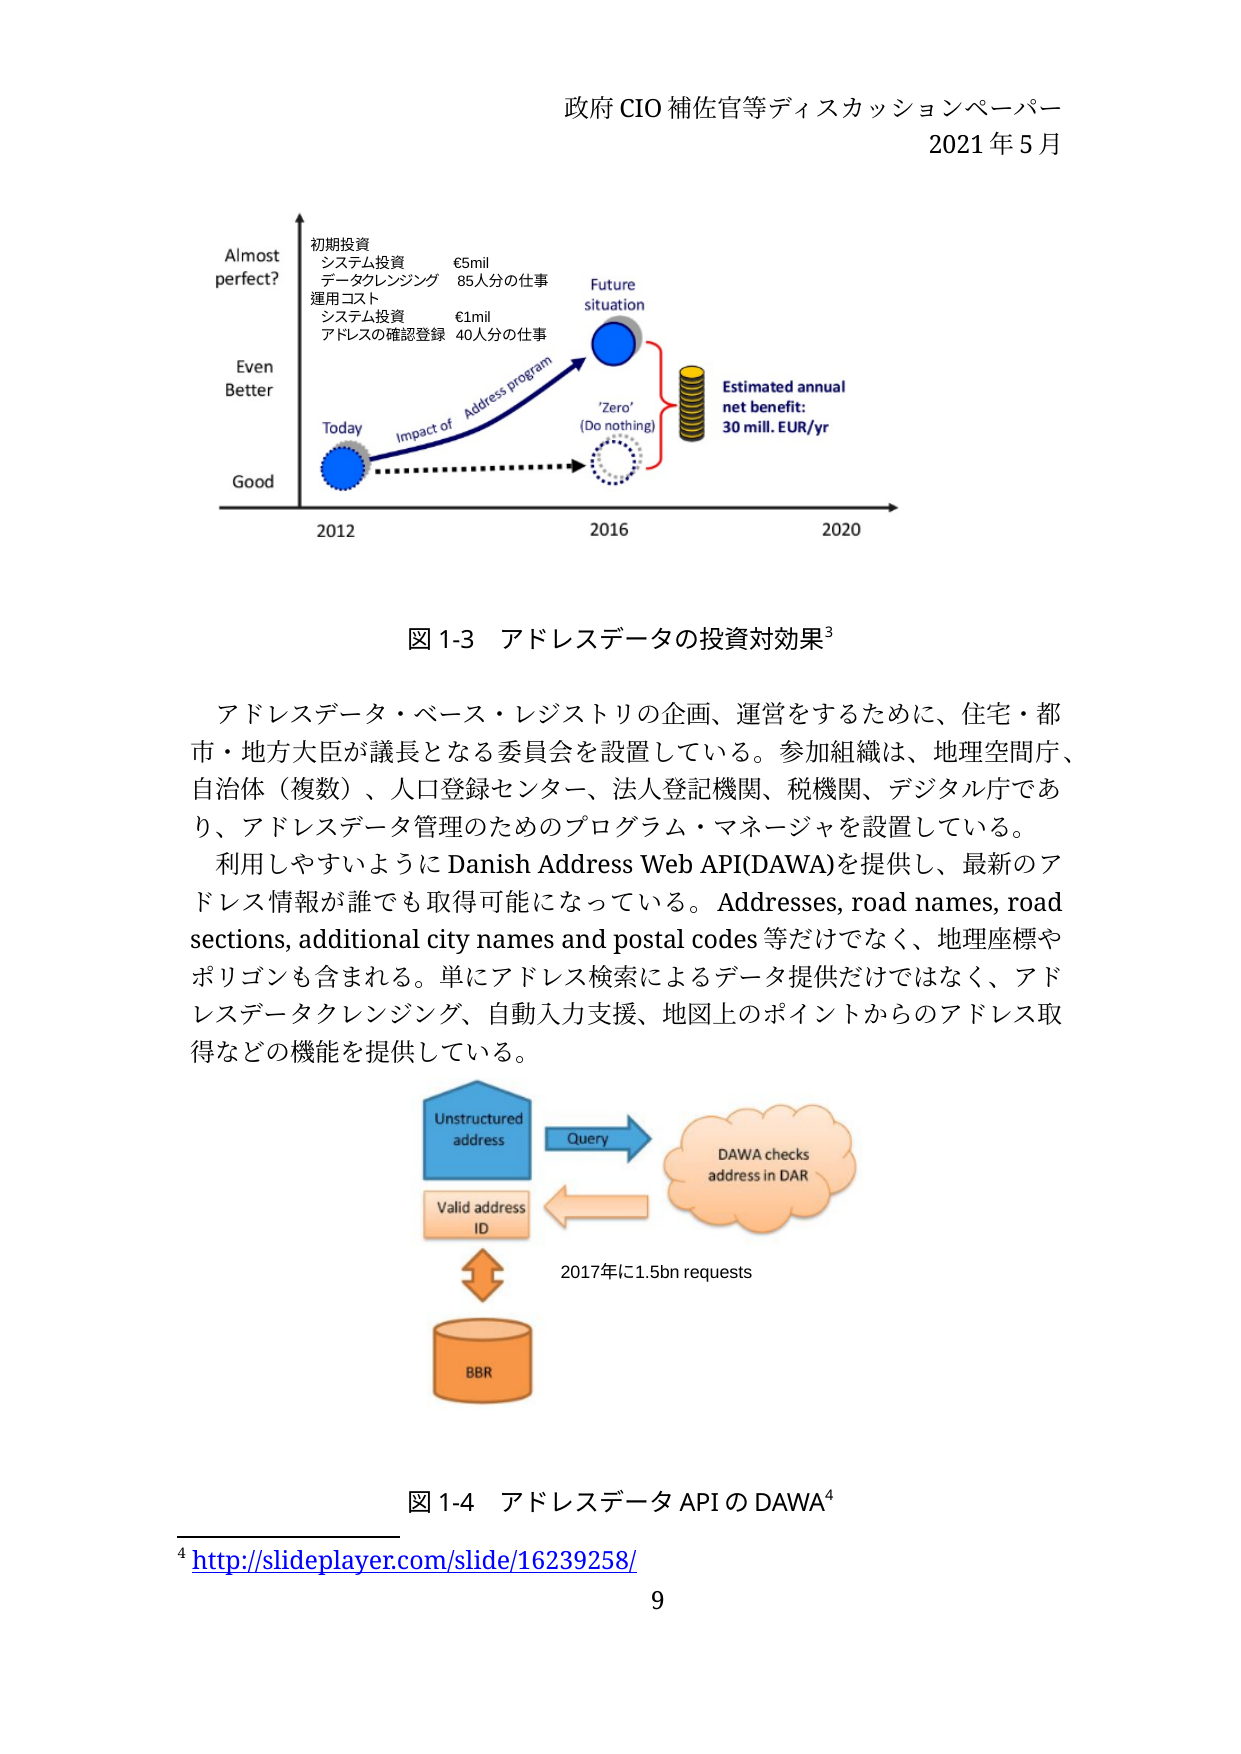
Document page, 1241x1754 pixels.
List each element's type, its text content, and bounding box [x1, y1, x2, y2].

text アドレスデータ・ベース・レジストリの企画、運営をするために、住宅・都市・地方大臣が議長となる委員会を設置している。参加組織は、地理空間庁、自治体（複数）、人口登録センター、法人登記機関、税機関、デジタル庁であり、アドレスデータ管理のためのプログラム・マネージャを設置している。 [190, 694, 1063, 844]
text 図 1-3 アドレスデータの投資対効果3 [177, 619, 1063, 657]
text 図 1-4 アドレスデータAPIのDAWA [177, 1482, 1063, 1519]
text 利用しやすいようにDanish Address Web API(DAWA)を提供し、最新のアドレス情報が誰でも取得可能になっている。Addresses, road names, road sections, additional city names and postal codes等だけでなく、地理座標やポリゴンも含まれる。単にアドレス検索によるデータ提供だけではなく、アドレスデータクレンジング、自動入力支援、地図上のポイントからのアドレス取得などの機能を提供している。 [190, 844, 1063, 1069]
